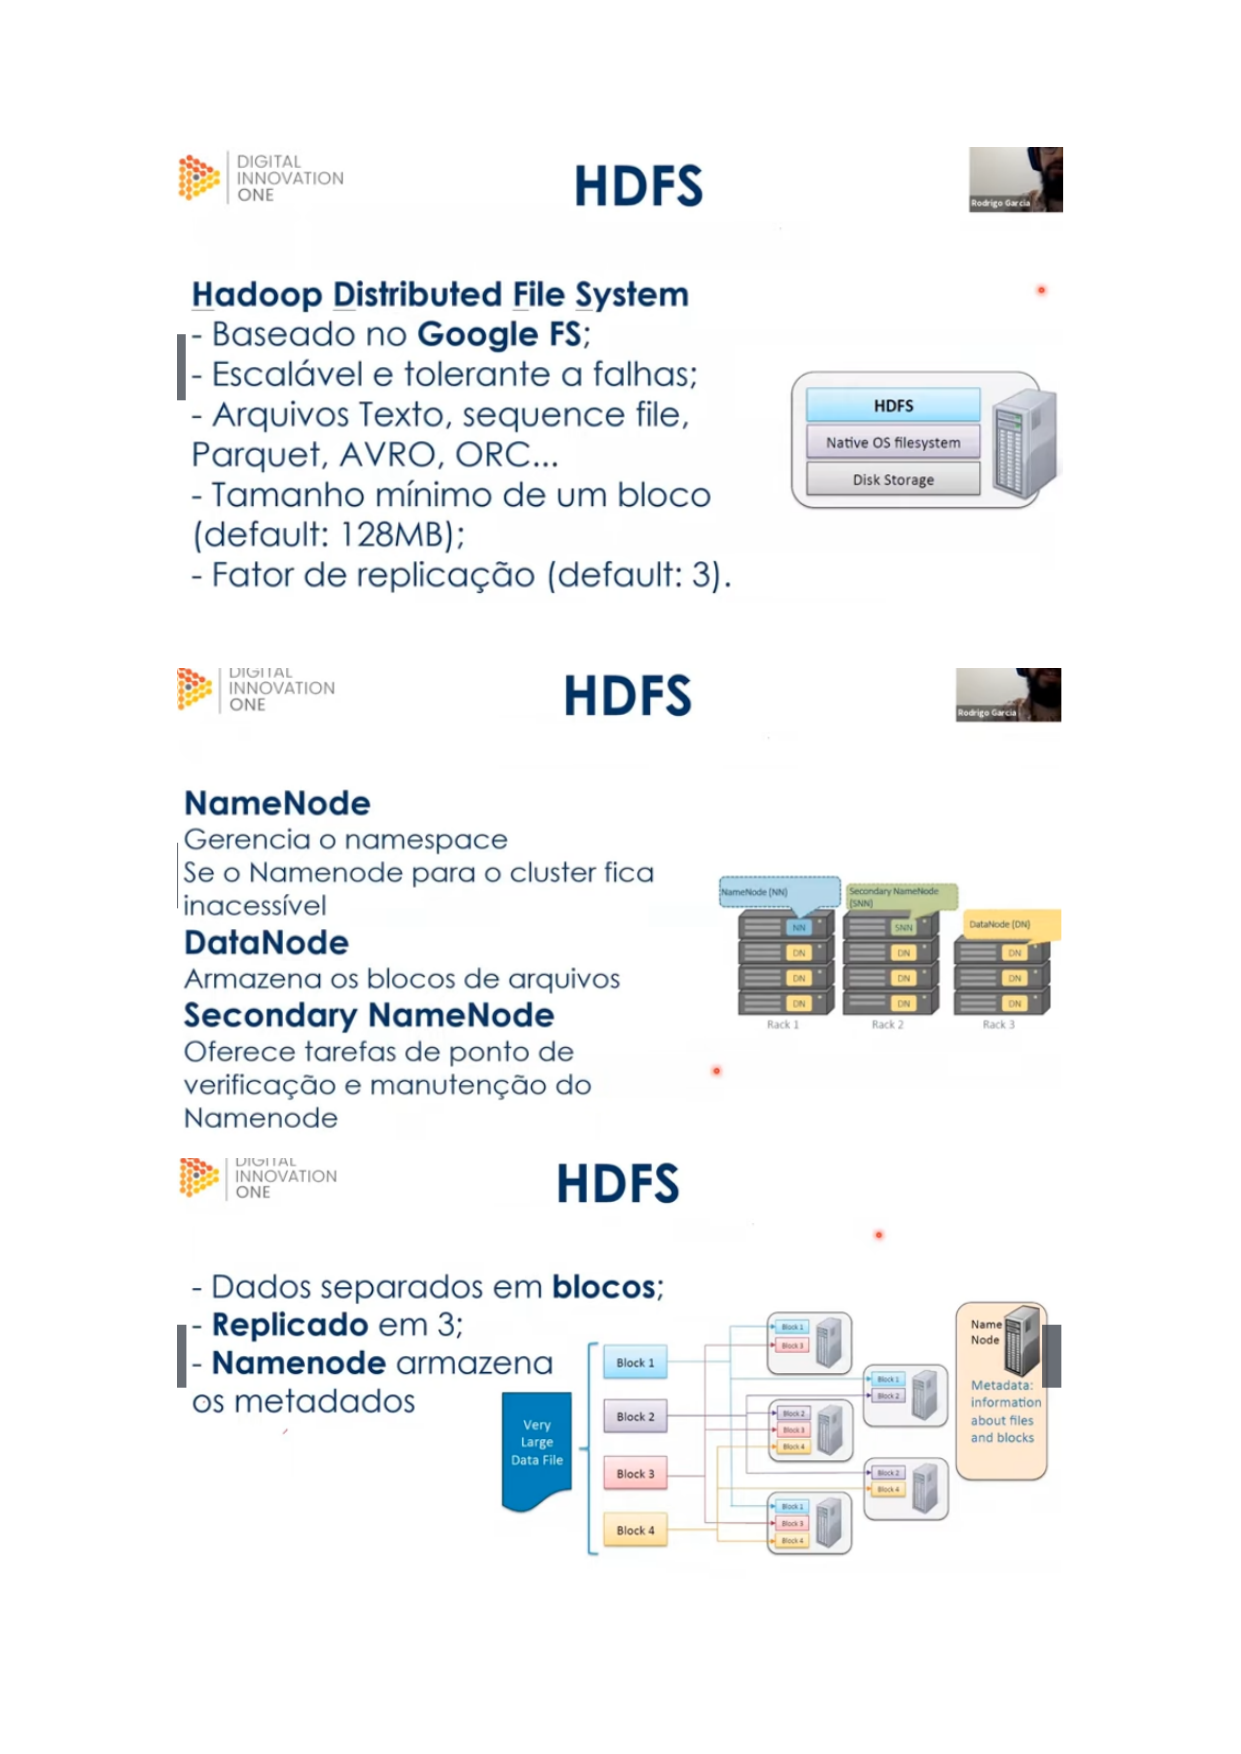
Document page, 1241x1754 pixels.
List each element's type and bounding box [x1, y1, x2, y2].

picture [177, 147, 1064, 603]
picture [177, 1158, 1062, 1587]
picture [177, 668, 1062, 1140]
